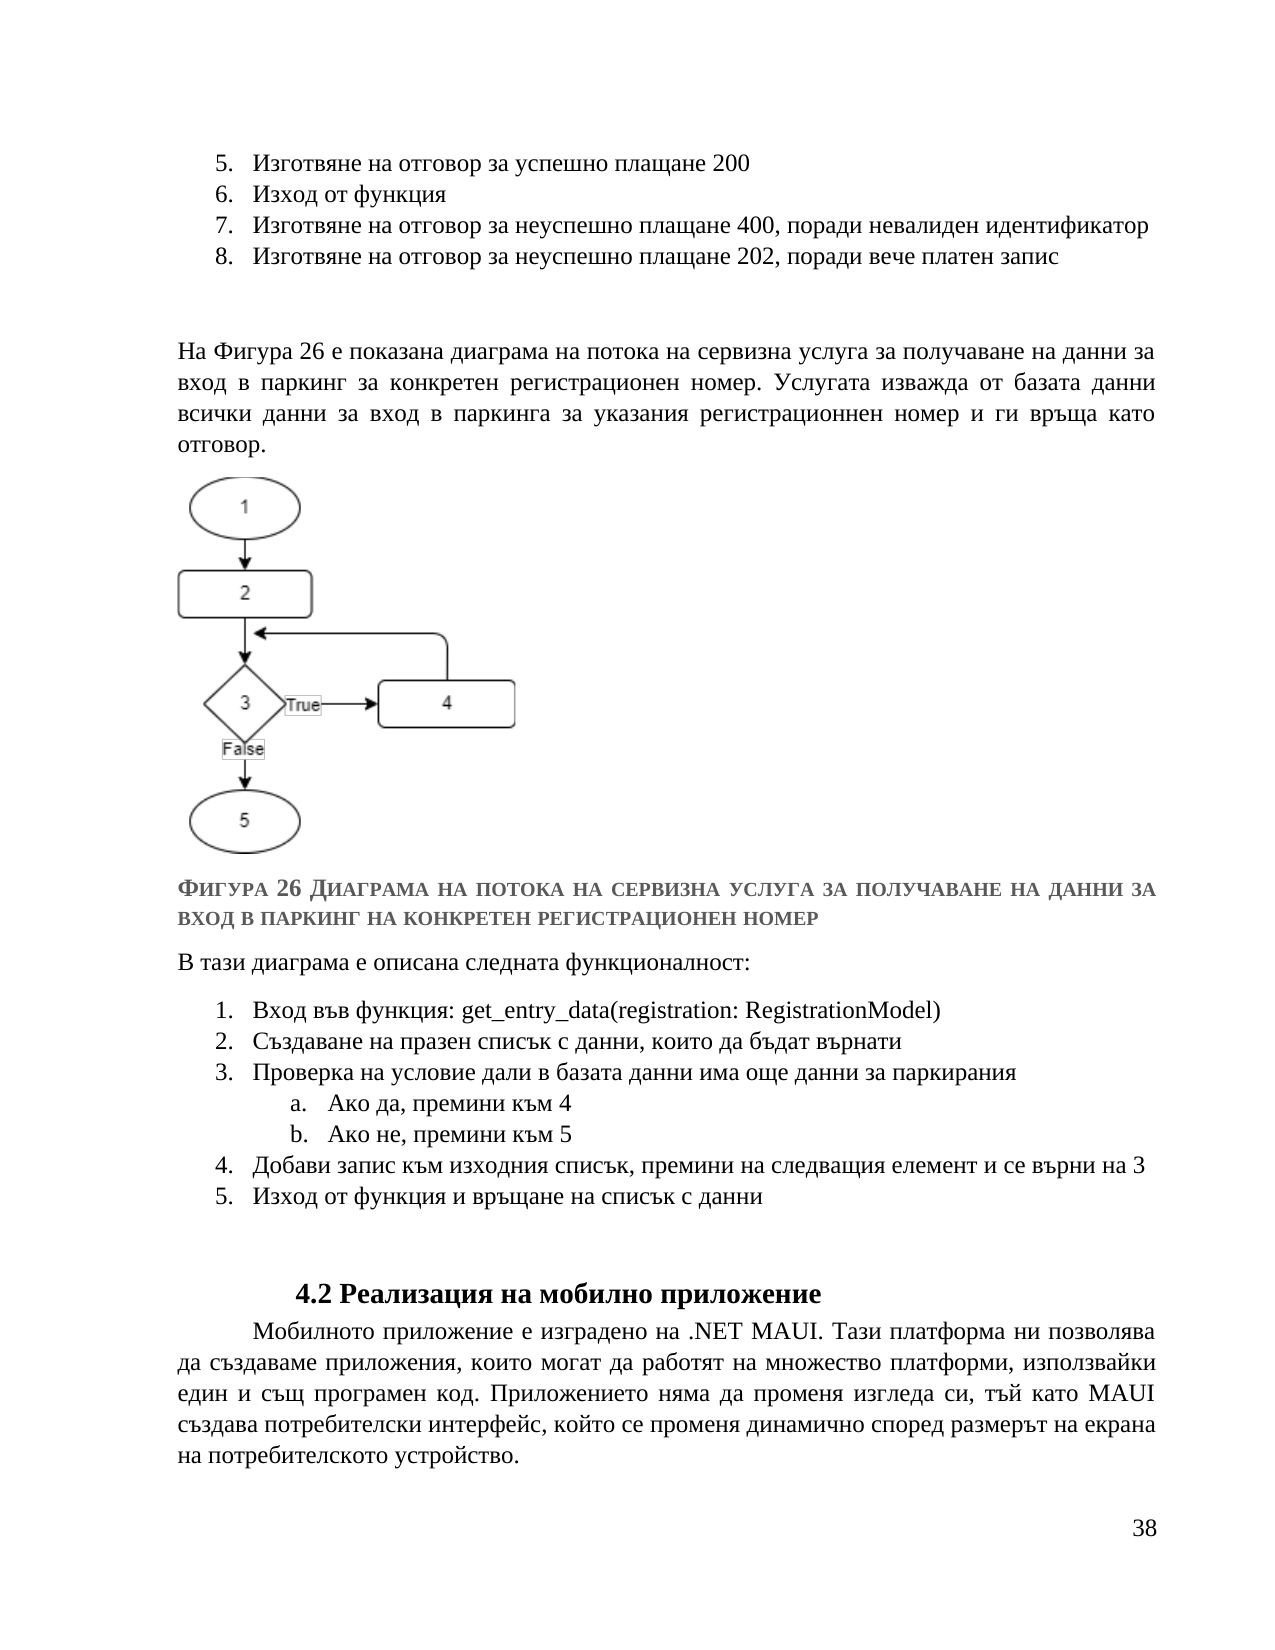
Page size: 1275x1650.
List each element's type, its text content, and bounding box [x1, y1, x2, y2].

list Ако да, премини към 4 [290, 1088, 1157, 1117]
list Изготвяне на отговор за успешно плащане 200 [215, 148, 1157, 176]
text Фигура 26 Диаграма на потока на сервизна услуга за получаване на данни за вход в паркинг на конкретен регистрационен номер [177, 873, 1157, 930]
list Изготвяне на отговор за неуспешно плащане 202, поради вече платен запис [215, 241, 1157, 269]
text В тази диаграма е описана следната функционалност: [177, 947, 1157, 976]
list Създаване на празен списък с данни, които да бъдат върнати [215, 1026, 1157, 1054]
list Ако не, премини към 5 [290, 1119, 1157, 1148]
list Вход във функция: get_entry_data(registration: RegistrationModel) [215, 995, 1157, 1023]
subtitle 4.2 Реализация на мобилно приложение [295, 1276, 1157, 1310]
text На Фигура 26 е показана диаграма на потока на сервизна услуга за получаване на данни за вход в паркинг за конкретен регистрационен номер. Услугата изважда от базата данни всички данни за вход в паркинга за указания регистрационнен номер и ги връща като отговор. [177, 336, 1157, 458]
text Мобилното приложение е изградено на .NET MAUI. Тази платформа ни позволява да създаваме приложения, които могат да работят на множество платформи, използвайки един и същ програмен код. Приложението няма да променя изгледа си, тъй като MAUI създава потребителски интерфейс, който се променя динамично според размерът на екрана на потребителското устройство. [177, 1316, 1157, 1469]
list Изход от функция и връщане на списък с данни [215, 1181, 1157, 1210]
list Изход от функция [215, 179, 1157, 207]
picture [177, 477, 516, 854]
list Добави запис към изходния списък, премини на следващия елемент и се върни на 3 [215, 1150, 1157, 1179]
list Проверка на условие дали в базата данни има още данни за паркирания [215, 1057, 1157, 1086]
list Изготвяне на отговор за неуспешно плащане 400, поради невалиден идентификатор [215, 210, 1157, 238]
